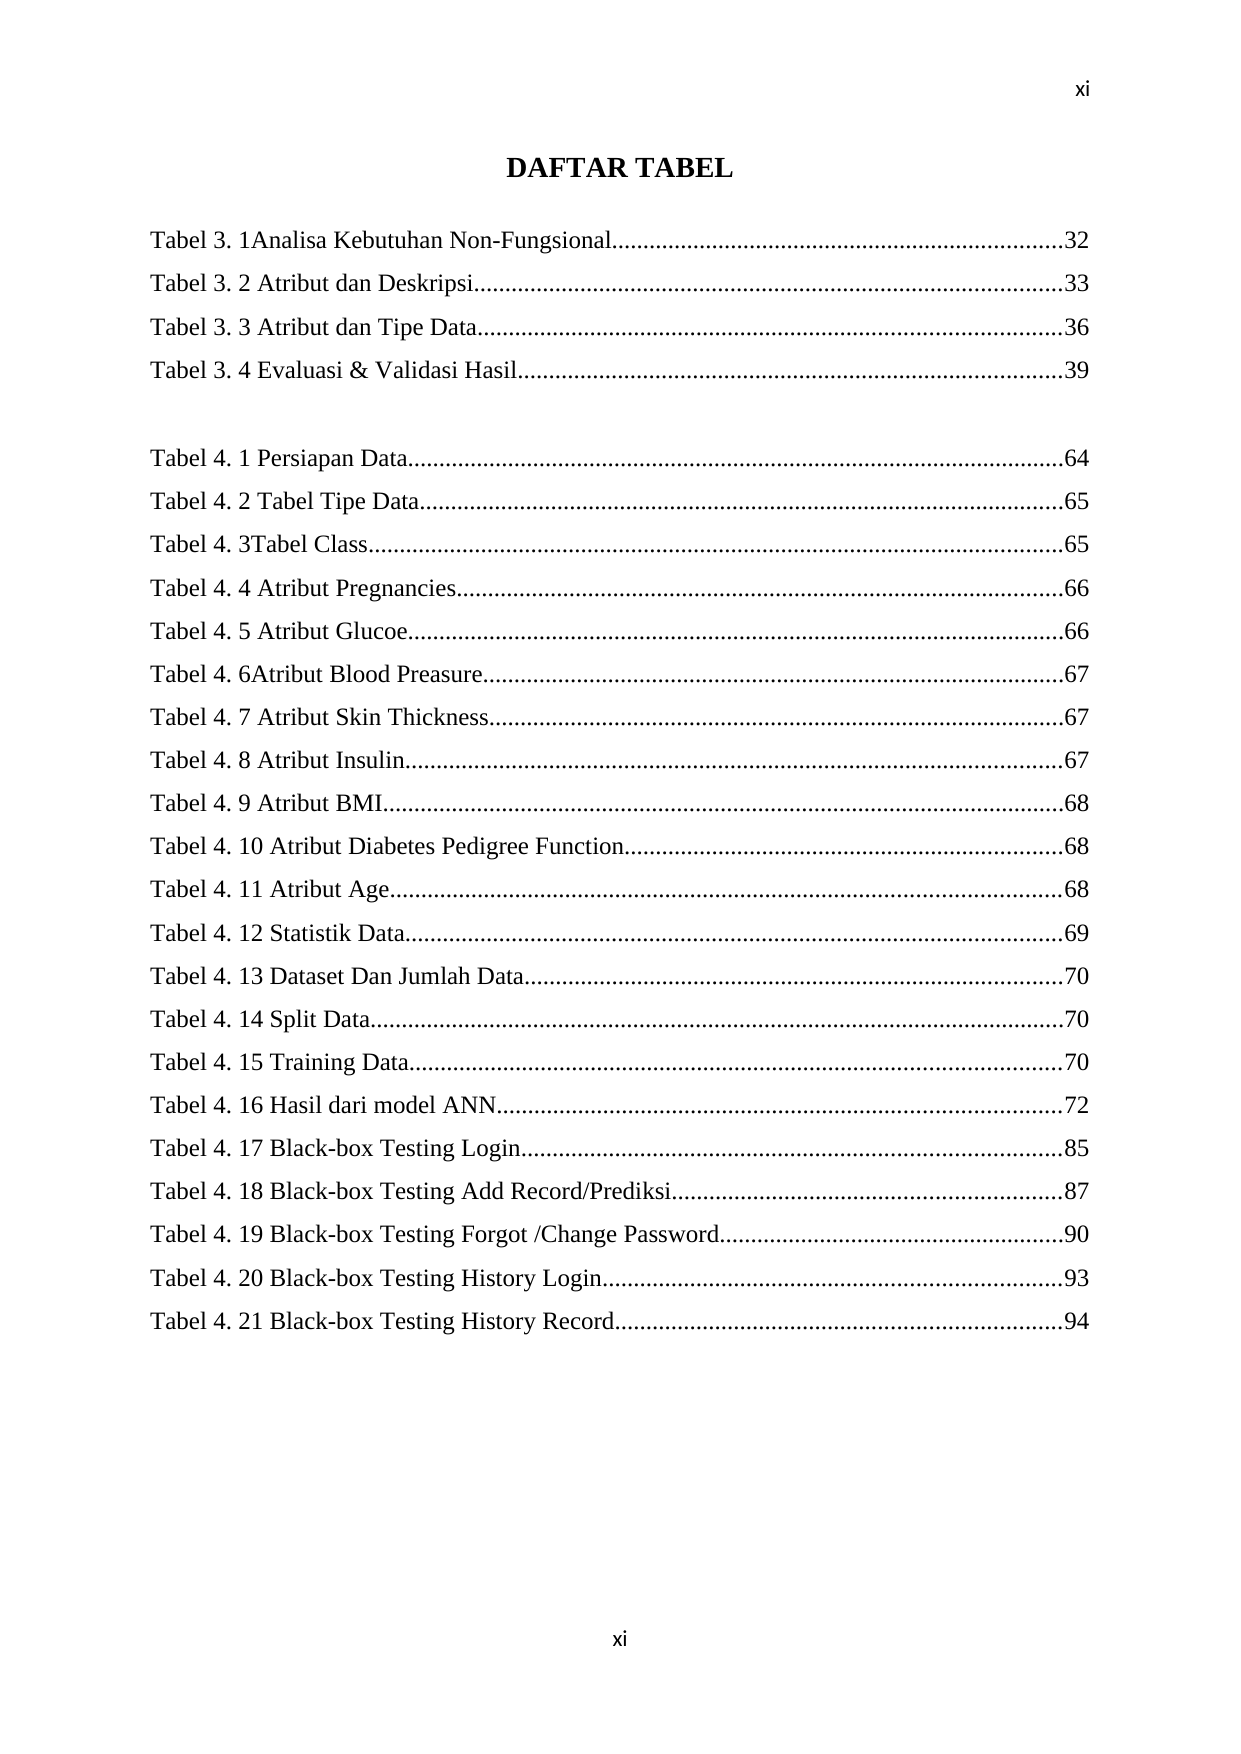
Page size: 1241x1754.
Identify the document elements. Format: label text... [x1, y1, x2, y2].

subtitle DAFTAR TABEL [150, 150, 1090, 183]
text Tabel 4. 20 Black-box Testing History Login 93 [150, 1263, 1090, 1291]
text Tabel 4. 3Tabel Class 65 [150, 529, 1090, 558]
text Tabel 4. 15 Training Data 70 [150, 1047, 1090, 1076]
text Tabel 4. 6Atribut Blood Preasure 67 [150, 659, 1090, 688]
text Tabel 3. 2 Atribut dan Deskripsi 33 [150, 268, 1090, 297]
text Tabel 4. 11 Atribut Age 68 [150, 874, 1090, 903]
text Tabel 4. 1 Persiapan Data 64 [150, 443, 1090, 472]
text Tabel 4. 21 Black-box Testing History Record 94 [150, 1306, 1090, 1334]
text Tabel 4. 8 Atribut Insulin 67 [150, 745, 1090, 774]
text Tabel 4. 13 Dataset Dan Jumlah Data 70 [150, 961, 1090, 989]
text Tabel 4. 18 Black-box Testing Add Record/Prediksi 87 [150, 1176, 1090, 1205]
text Tabel 4. 14 Split Data 70 [150, 1004, 1090, 1033]
text Tabel 4. 9 Atribut BMI 68 [150, 788, 1090, 817]
text Tabel 4. 17 Black-box Testing Login 85 [150, 1133, 1090, 1162]
text Tabel 4. 12 Statistik Data 69 [150, 918, 1090, 946]
text Tabel 4. 4 Atribut Pregnancies 66 [150, 573, 1090, 601]
text Tabel 4. 7 Atribut Skin Thickness 67 [150, 702, 1090, 731]
text Tabel 4. 16 Hasil dari model ANN 72 [150, 1090, 1090, 1119]
text Tabel 4. 5 Atribut Glucoe 66 [150, 616, 1090, 644]
text Tabel 3. 4 Evaluasi & Validasi Hasil 39 [150, 355, 1090, 383]
text Tabel 3. 1Analisa Kebutuhan Non-Fungsional 32 [150, 225, 1090, 254]
text Tabel 4. 19 Black-box Testing Forgot /Change Password 90 [150, 1219, 1090, 1248]
text Tabel 4. 2 Tabel Tipe Data 65 [150, 486, 1090, 515]
text Tabel 4. 10 Atribut Diabetes Pedigree Function 68 [150, 831, 1090, 860]
text Tabel 3. 3 Atribut dan Tipe Data 36 [150, 312, 1090, 340]
